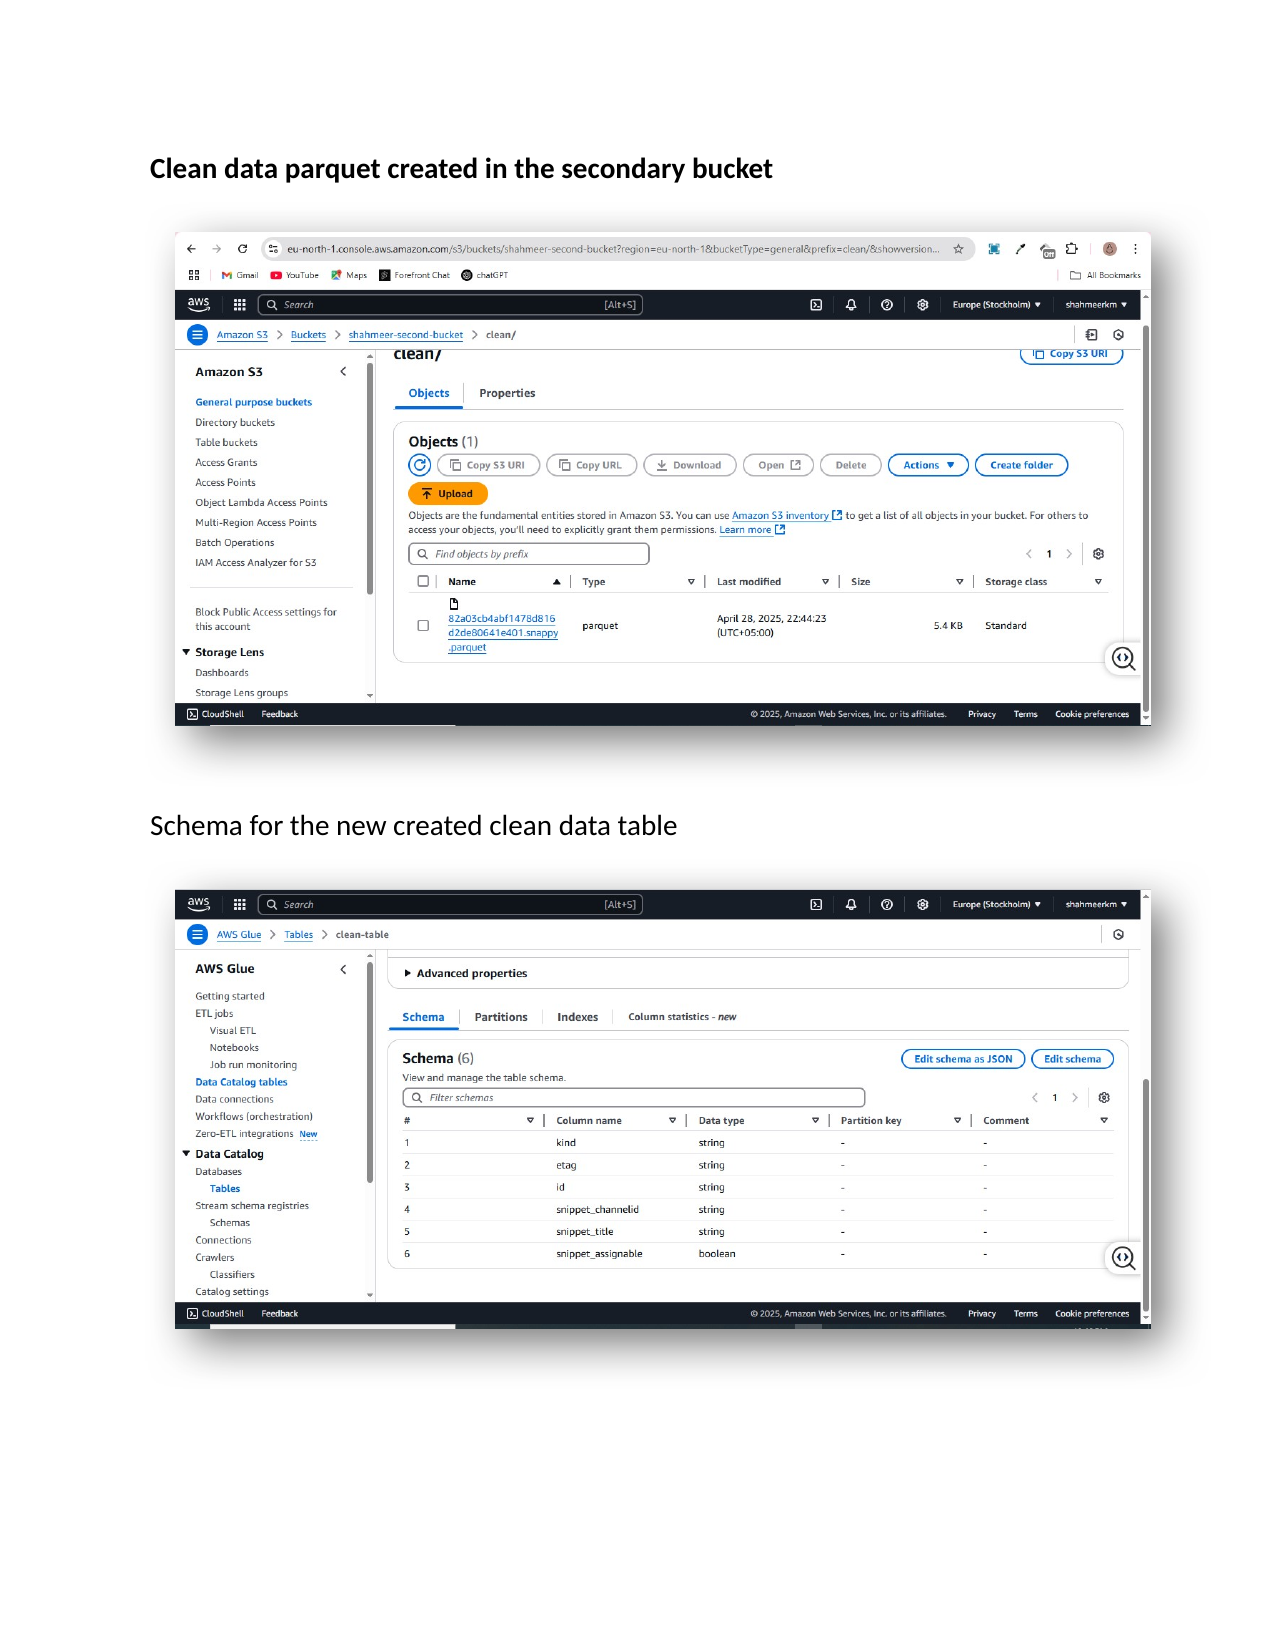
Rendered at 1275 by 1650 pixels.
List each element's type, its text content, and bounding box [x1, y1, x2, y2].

picture [175, 889, 1151, 1329]
picture [175, 232, 1151, 726]
text Schema for the new created clean data table [150, 807, 1125, 843]
text Clean data parquet created in the secondary bucket [150, 150, 1125, 186]
